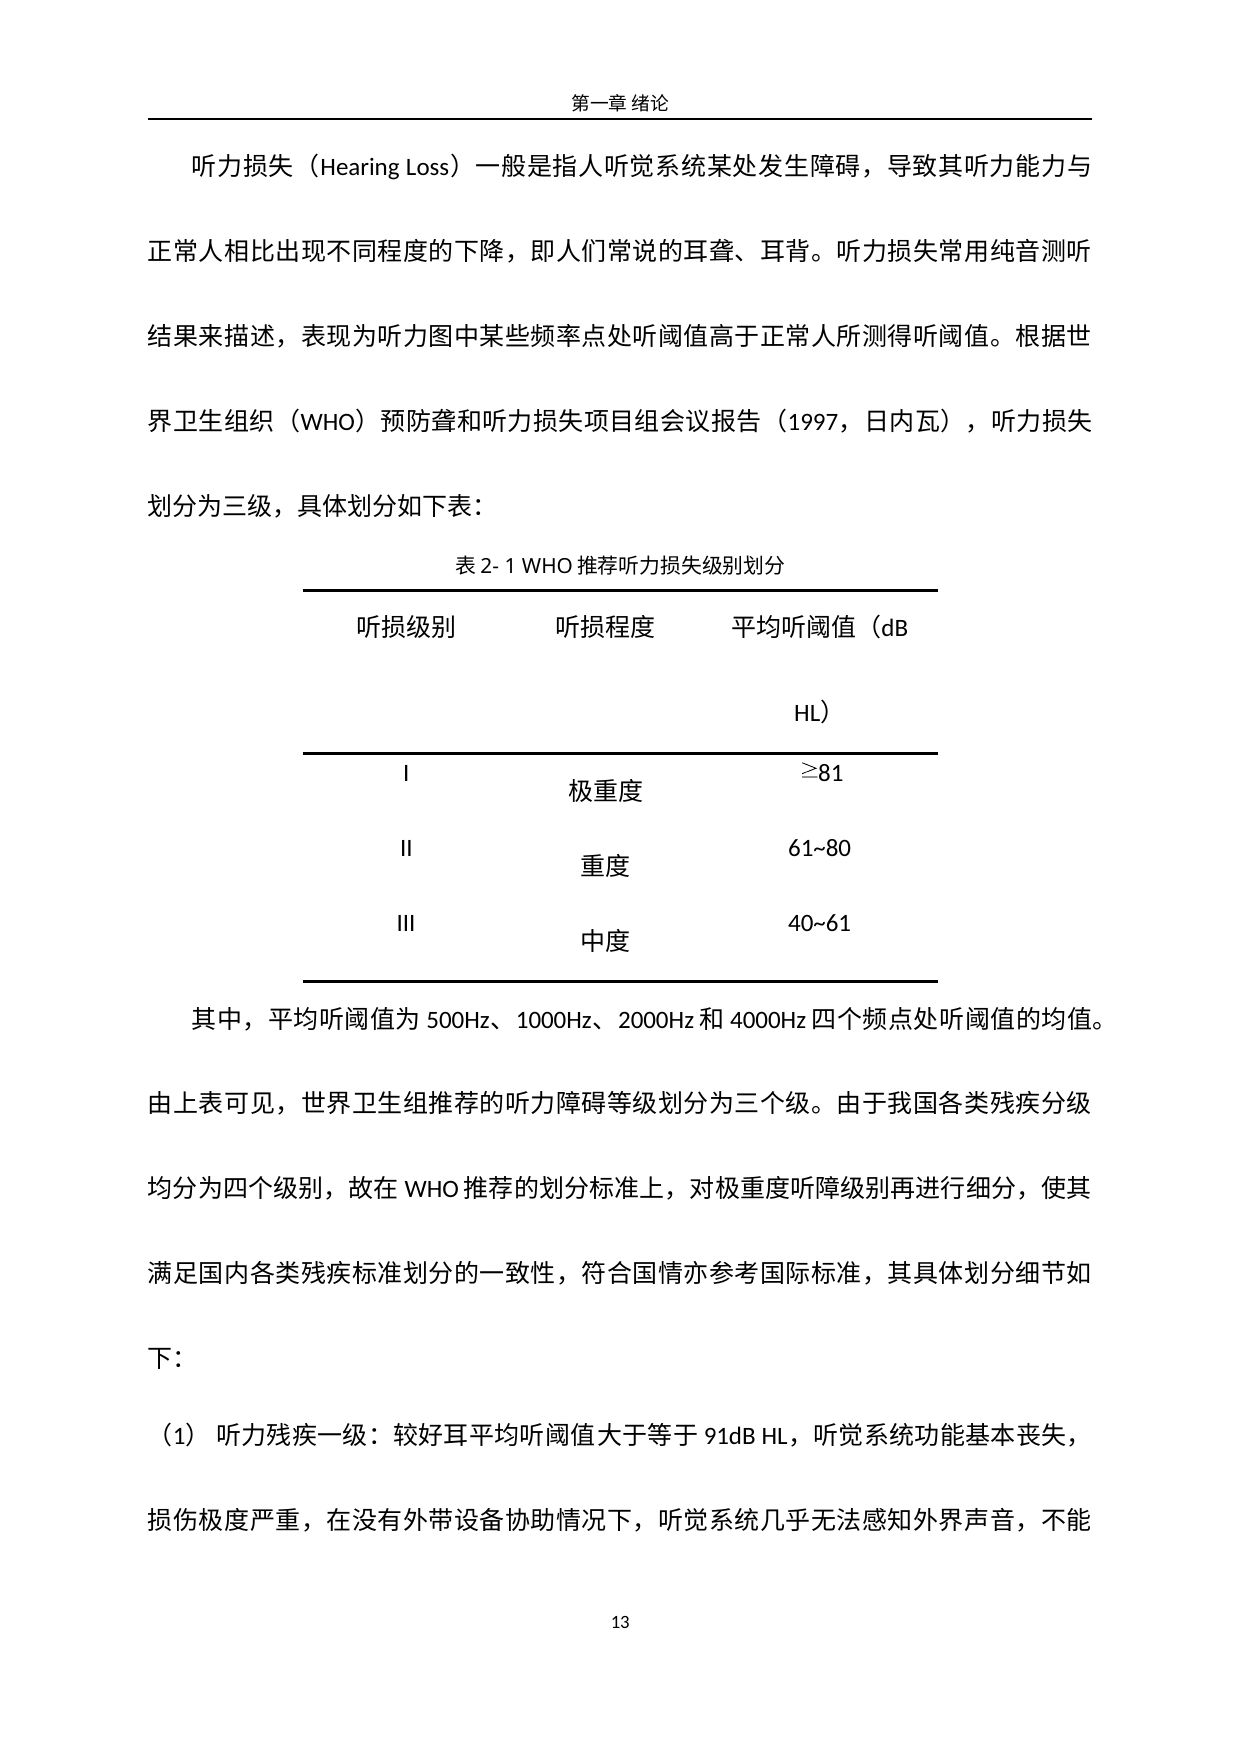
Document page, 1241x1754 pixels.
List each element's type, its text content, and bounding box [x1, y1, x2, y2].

text 其中，平均听阈值为500Hz、1000Hz、2000Hz和4000Hz四个频点处听阈值的均值。由上表可见，世界卫生组推荐的听力障碍等级划分为三个级。由于我国各类残疾分级均分为四个级别，故在WHO推荐的划分标准上，对极重度听障级别再进行细分，使其满足国内各类残疾标准划分的一致性，符合国情亦参考国际标准，其具体划分细节如下： [148, 983, 1092, 1391]
table_header 听损程度 [509, 592, 701, 752]
table_cell 40~61 [701, 905, 938, 980]
table_cell 61~80 [701, 830, 938, 905]
table_header 听损级别 [303, 592, 509, 752]
table_cell 81 [701, 755, 938, 830]
text 表2- 1 WHO推荐听力损失级别划分 [148, 547, 1092, 581]
table_header 平均听阈值（dB HL） [701, 592, 938, 752]
table_cell 重度 [509, 830, 701, 905]
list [148, 1400, 1092, 1553]
table_cell II [303, 830, 509, 905]
table_cell III [303, 905, 509, 980]
table_cell 中度 [509, 905, 701, 980]
text 听力损失（Hearing Loss）一般是指人听觉系统某处发生障碍，导致其听力能力与正常人相比出现不同程度的下降，即人们常说的耳聋、耳背。听力损失常用纯音测听结果来描述，表现为听力图中某些频率点处听阈值高于正常人所测得听阈值。根据世界卫生组织（WHO）预防聋和听力损失项目组会议报告（1997，日内瓦），听力损失划分为三级，具体划分如下表： [148, 131, 1092, 538]
table_cell I [303, 755, 509, 830]
table_cell 极重度 [509, 755, 701, 830]
